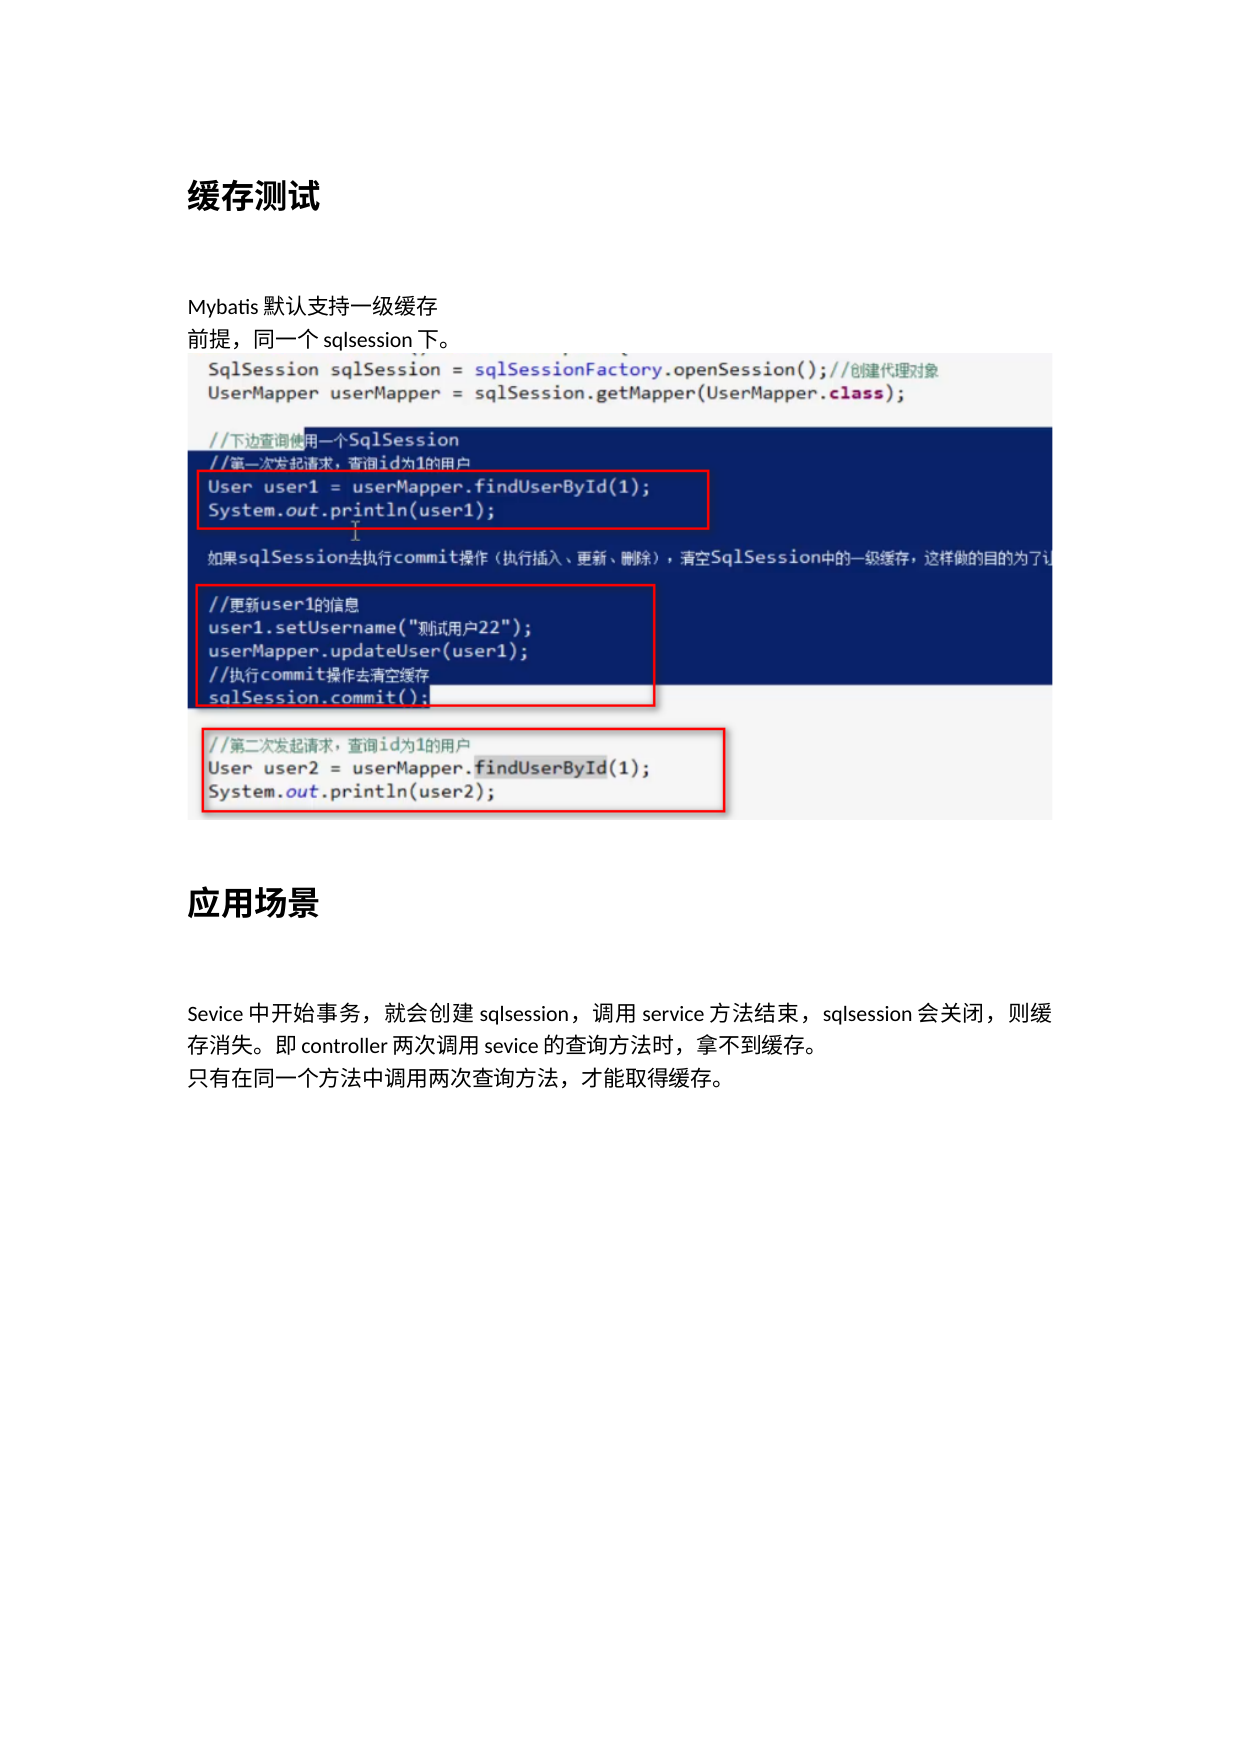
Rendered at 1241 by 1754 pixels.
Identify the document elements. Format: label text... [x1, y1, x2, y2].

text 前提，同一个sqlsession下。 [187, 321, 1053, 353]
text 只有在同一个方法中调用两次查询方法，才能取得缓存。 [187, 1060, 1053, 1093]
subtitle 缓存测试 [187, 162, 1053, 227]
text Sevice中开始事务，就会创建sqlsession，调用service方法结束，sqlsession会关闭，则缓存消失。即controller两次调用sevice的查询方法时，拿不到缓存。 [187, 995, 1053, 1060]
picture [187, 353, 1053, 820]
text Mybatis默认支持一级缓存 [187, 289, 1053, 321]
subtitle 应用场景 [187, 868, 1053, 933]
